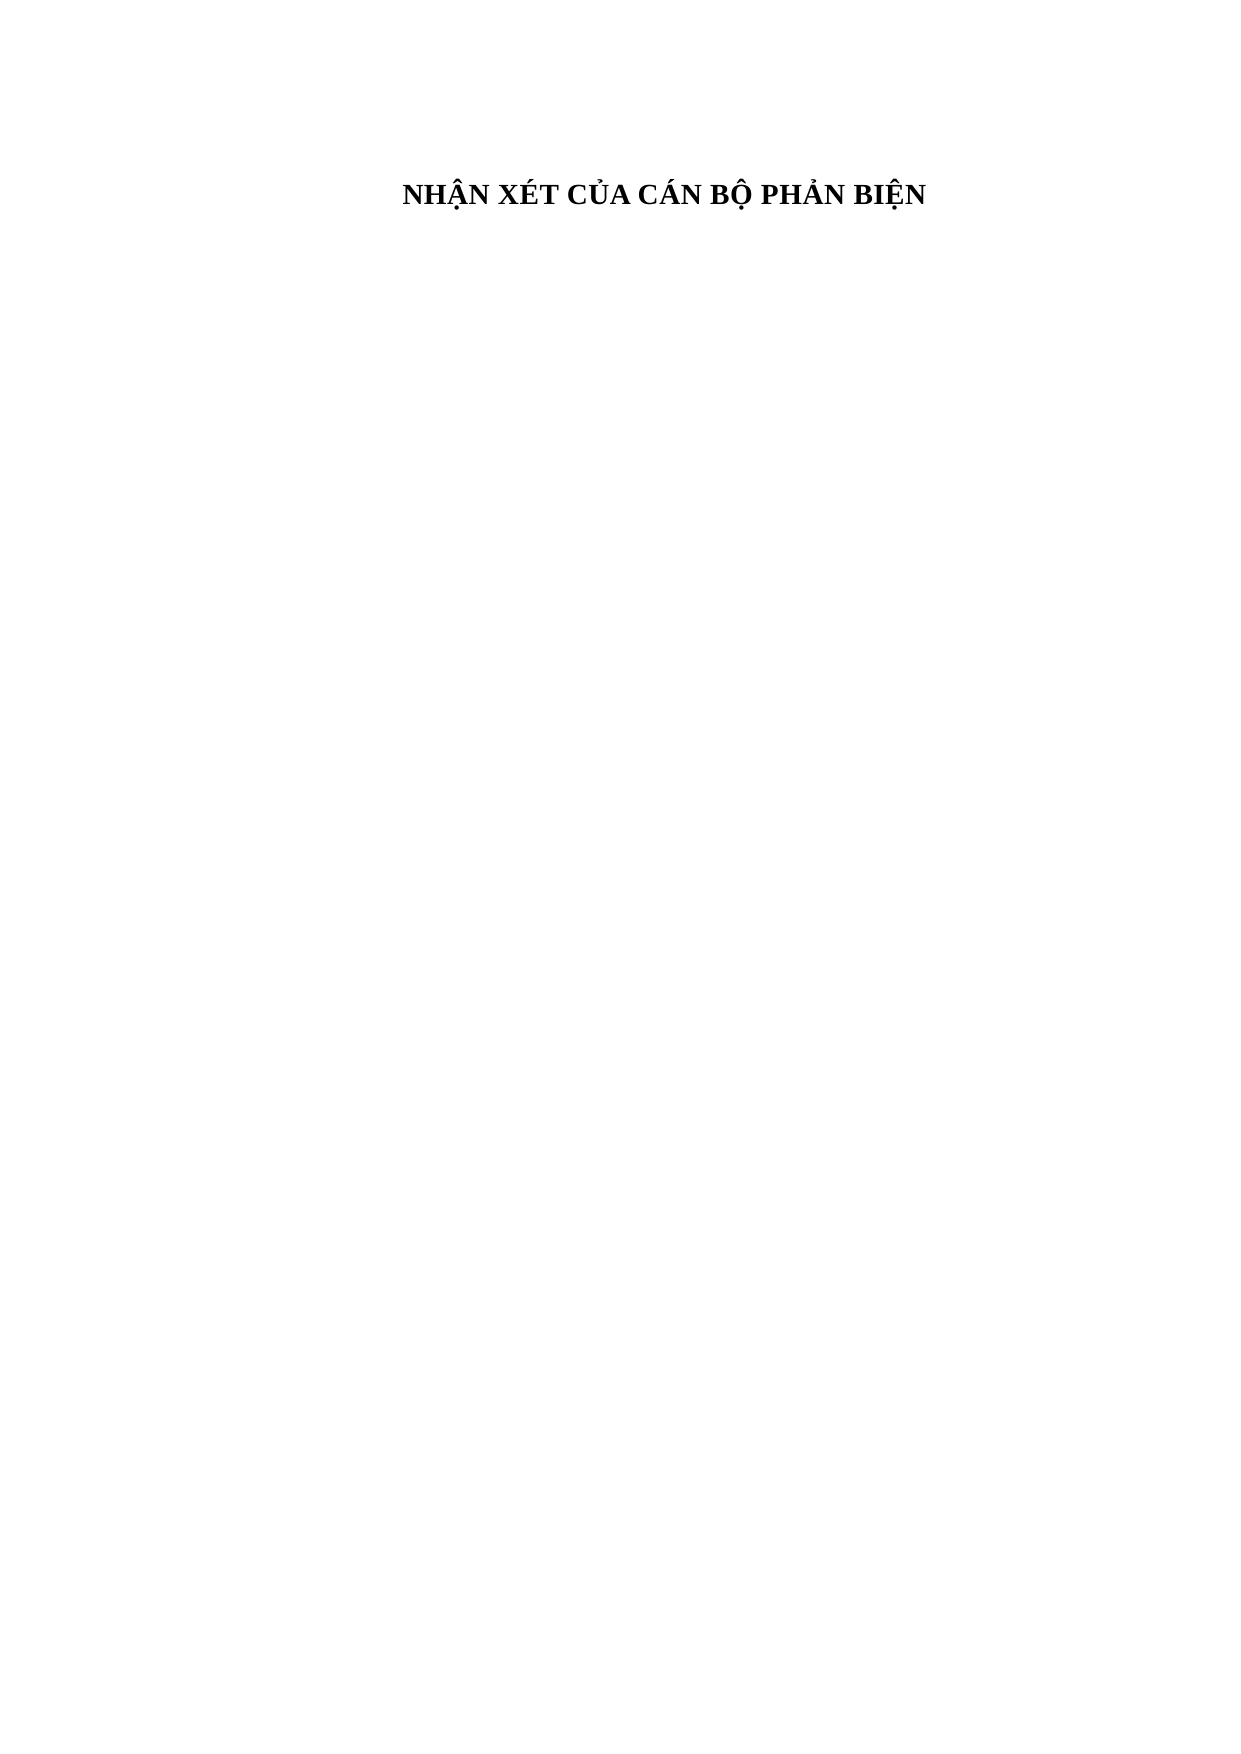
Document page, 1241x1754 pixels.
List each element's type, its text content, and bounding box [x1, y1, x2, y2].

title NHẬN XÉT CỦA CÁN BỘ PHẢN BIỆN [207, 177, 1122, 211]
